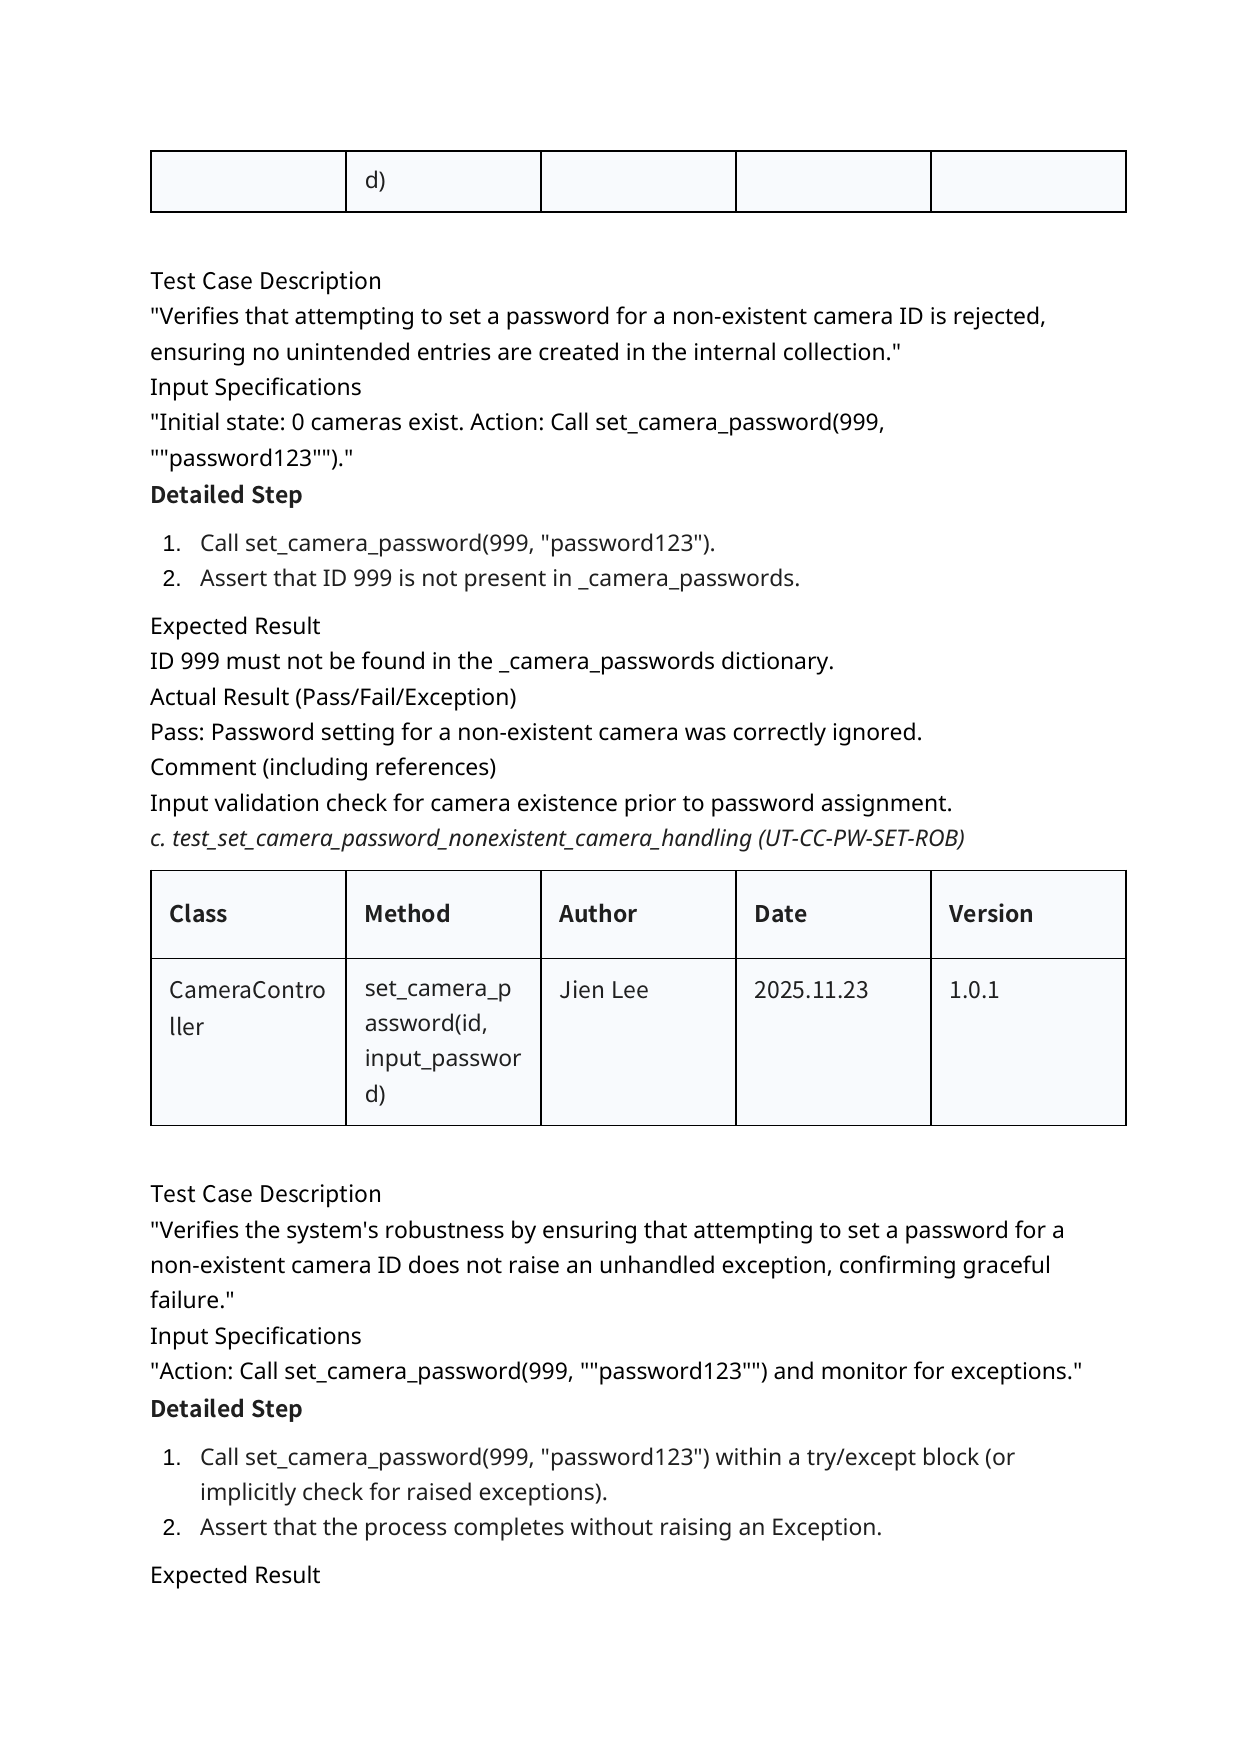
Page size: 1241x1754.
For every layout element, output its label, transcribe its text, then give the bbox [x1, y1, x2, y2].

text "Initial state: 0 cameras exist. Action: Call set_camera_password(999, ""password123"")." [150, 406, 1090, 473]
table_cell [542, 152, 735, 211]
text "Verifies the system's robustness by ensuring that attempting to set a password for a non-existent camera ID does not raise an unhandled exception, confirming graceful failure." [150, 1214, 1090, 1316]
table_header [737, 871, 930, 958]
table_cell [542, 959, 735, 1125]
text Test Case Description [150, 1176, 1090, 1209]
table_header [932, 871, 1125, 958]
text Detailed Step [150, 477, 1090, 510]
text Detailed Step [150, 1390, 1090, 1424]
text Comment (including references) [150, 751, 1090, 782]
text "Action: Call set_camera_password(999, ""password123"") and monitor for exceptions." [150, 1355, 1090, 1386]
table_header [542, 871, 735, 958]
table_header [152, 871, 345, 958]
text Actual Result (Pass/Fail/Exception) [150, 681, 1090, 712]
list Call set_camera_password(999, "password123"). [162, 527, 1090, 558]
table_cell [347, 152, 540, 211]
text Input validation check for camera existence prior to password assignment. [150, 786, 1090, 818]
text Expected Result [150, 1559, 1090, 1590]
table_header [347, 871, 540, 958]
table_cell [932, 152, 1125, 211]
list Call set_camera_password(999, "password123") within a try/except block (or implicitly check for raised exceptions). [162, 1440, 1090, 1507]
text "Verifies that attempting to set a password for a non-existent camera ID is rejected, ensuring no unintended entries are created in the internal collection." [150, 300, 1090, 367]
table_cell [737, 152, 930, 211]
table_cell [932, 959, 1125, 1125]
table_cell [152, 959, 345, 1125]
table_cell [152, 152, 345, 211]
subtitle c. test_set_camera_password_nonexistent_camera_handling (UT-CC-PW-SET-ROB) [150, 822, 1090, 853]
text Pass: Password setting for a non-existent camera was correctly ignored. [150, 716, 1090, 747]
list Assert that the process completes without raising an Exception. [162, 1511, 1090, 1542]
text Input Specifications [150, 371, 1090, 402]
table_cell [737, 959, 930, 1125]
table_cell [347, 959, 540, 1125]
text Expected Result [150, 610, 1090, 641]
text ID 999 must not be found in the _camera_passwords dictionary. [150, 645, 1090, 676]
text Test Case Description [150, 263, 1090, 296]
list Assert that ID 999 is not present in _camera_passwords. [162, 562, 1090, 593]
text Input Specifications [150, 1320, 1090, 1351]
